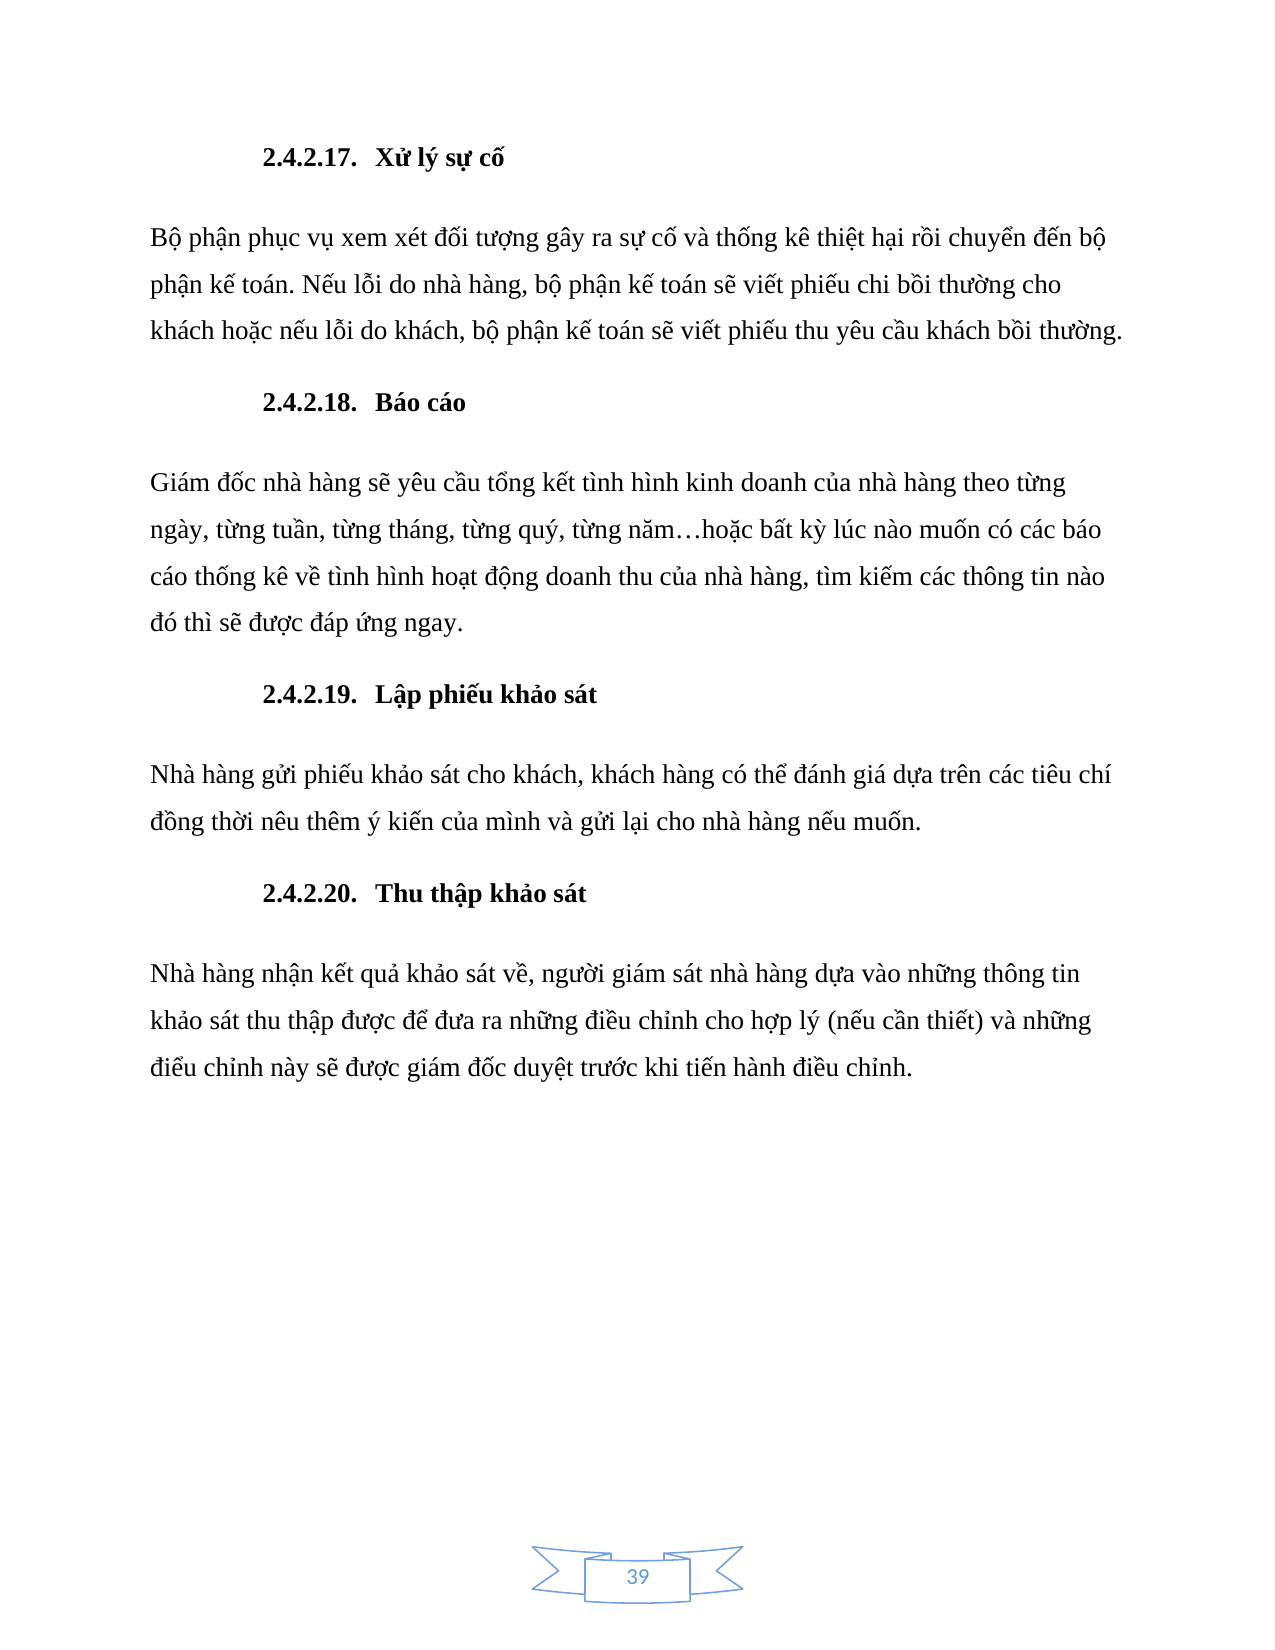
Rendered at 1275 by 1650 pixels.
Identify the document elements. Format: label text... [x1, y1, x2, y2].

subtitle Lập phiếu khảo sát [262, 678, 1125, 709]
text Giám đốc nhà hàng sẽ yêu cầu tổng kết tình hình kinh doanh của nhà hàng theo từng ngày, từng tuần, từng tháng, từng quý, từng năm…hoặc bất kỳ lúc nào muốn có các báo cáo thống kê về tình hình hoạt động doanh thu của nhà hàng, tìm kiếm các thông tin nào đó thì sẽ được đáp ứng ngay. [150, 466, 1125, 638]
text Nhà hàng gửi phiếu khảo sát cho khách, khách hàng có thể đánh giá dựa trên các tiêu chí đồng thời nêu thêm ý kiến của mình và gửi lại cho nhà hàng nếu muốn. [150, 758, 1125, 836]
subtitle Xử lý sự cố [262, 141, 1125, 172]
text Bộ phận phục vụ xem xét đối tượng gây ra sự cố và thống kê thiệt hại rồi chuyển đến bộ phận kế toán. Nếu lỗi do nhà hàng, bộ phận kế toán sẽ viết phiếu chi bồi thường cho khách hoặc nếu lỗi do khách, bộ phận kế toán sẽ viết phiếu thu yêu cầu khách bồi thường. [150, 221, 1125, 346]
subtitle Báo cáo [262, 386, 1125, 417]
text Nhà hàng nhận kết quả khảo sát về, người giám sát nhà hàng dựa vào những thông tin khảo sát thu thập được để đưa ra những điều chỉnh cho hợp lý (nếu cần thiết) và những điểu chỉnh này sẽ được giám đốc duyệt trước khi tiến hành điều chỉnh. [150, 957, 1125, 1082]
subtitle Thu thập khảo sát [262, 877, 1125, 908]
